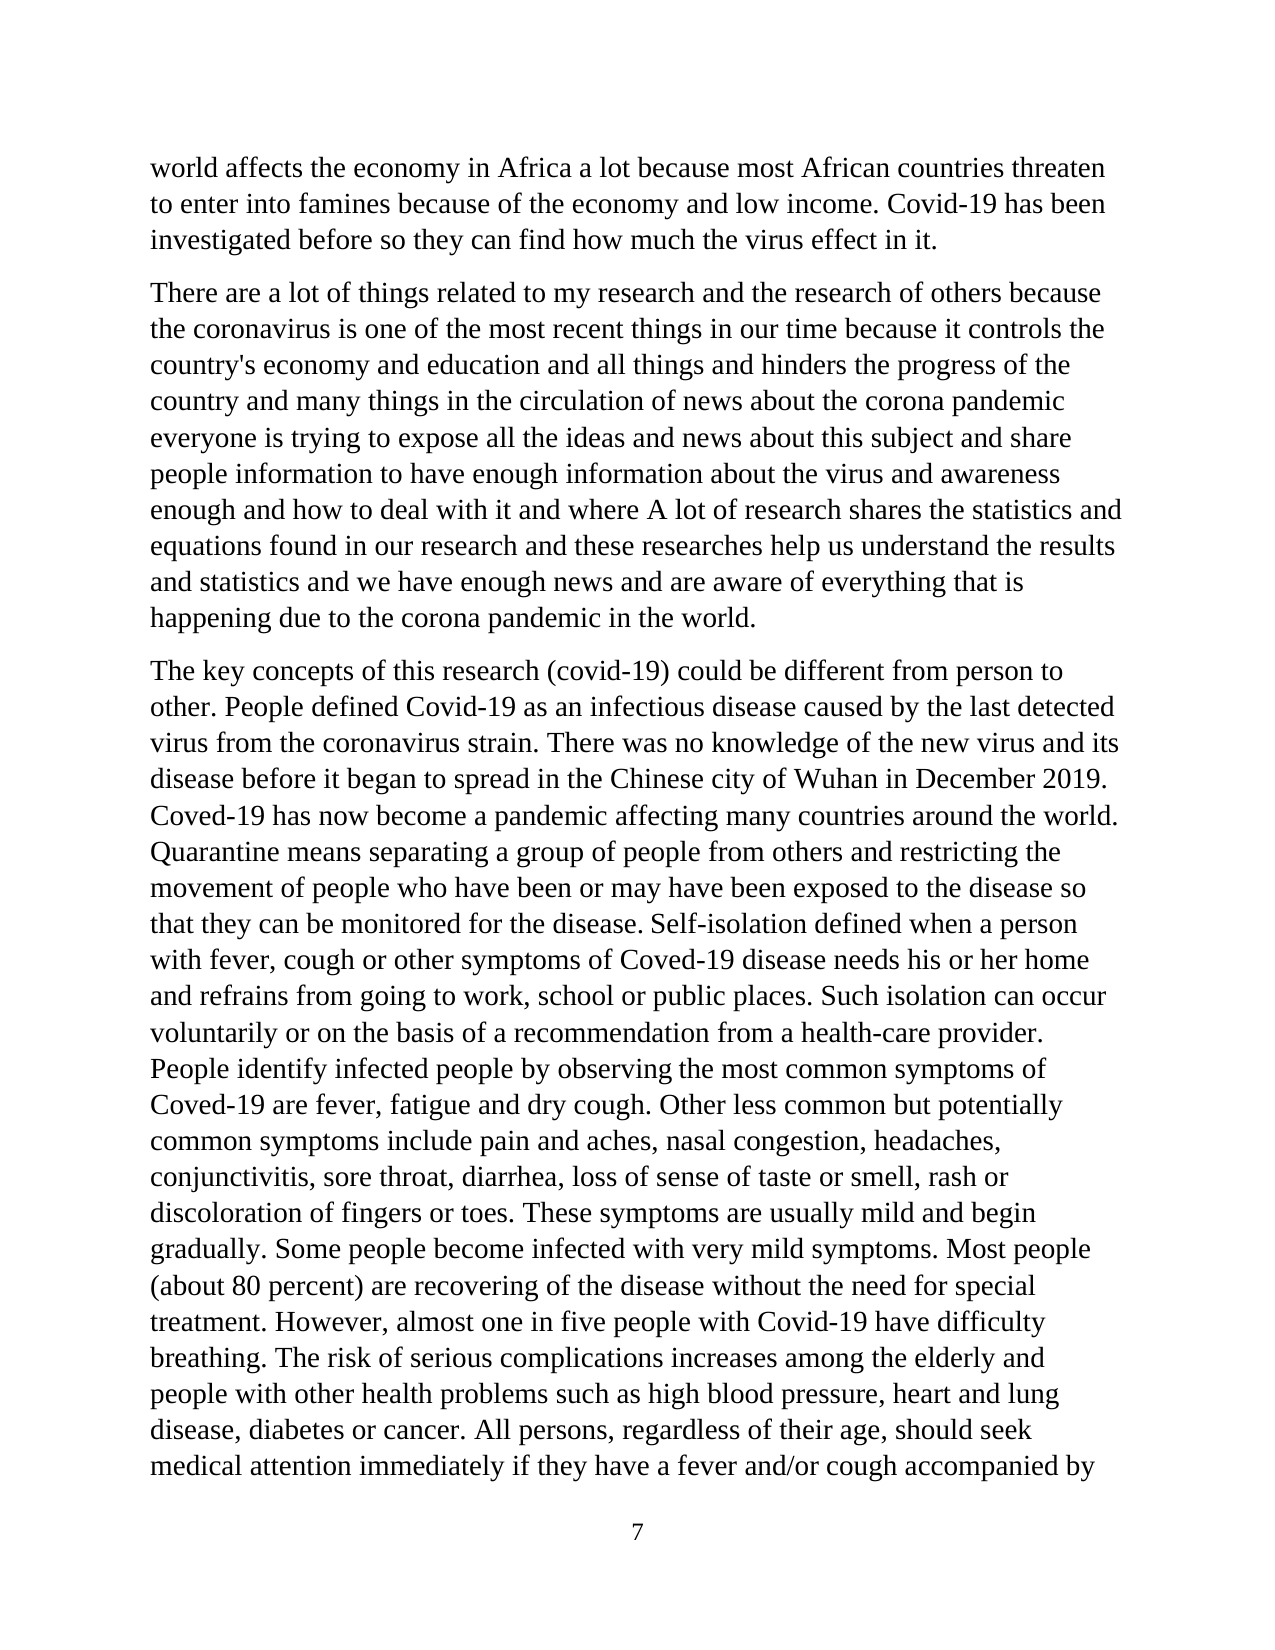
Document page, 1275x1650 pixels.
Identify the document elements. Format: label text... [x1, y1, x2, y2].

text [150, 150, 1125, 256]
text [150, 653, 1125, 1482]
text There are a lot of things related to my research and the research of others because the coronavirus is one of the most recent things in our time because it controls the country's economy and education and all things and hinders the progress of the country and many things in the circulation of news about the corona pandemic everyone is trying to expose all the ideas and news about this subject and share people information to have enough information about the virus and awareness enough and how to deal with it and where A lot of research shares the statistics and equations found in our research and these researches help us understand the results and statistics and we have enough news and are aware of everything that is happening due to the corona pandemic in the world. [150, 275, 1125, 634]
